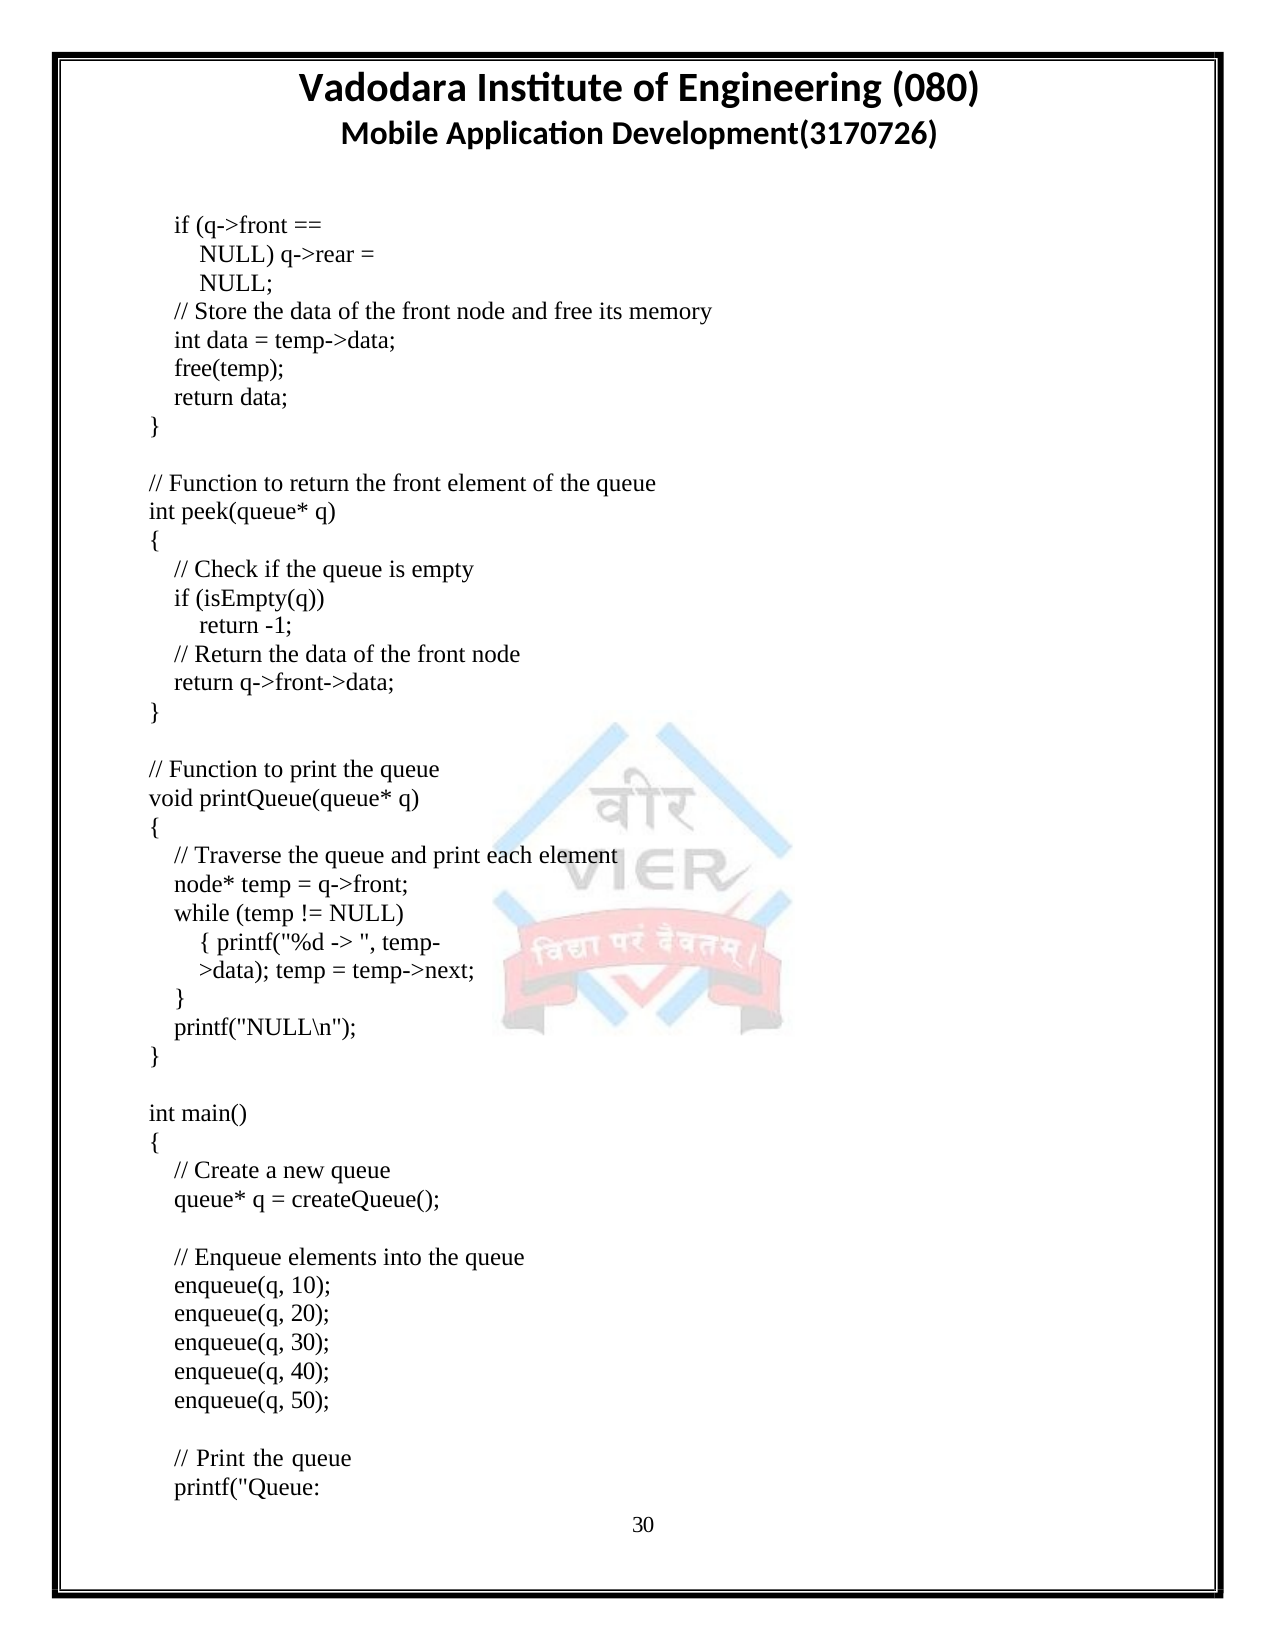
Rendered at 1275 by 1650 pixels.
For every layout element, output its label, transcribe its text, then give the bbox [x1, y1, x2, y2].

text // Return the data of the front node return q->front->data; [174, 640, 537, 696]
text } [148, 697, 1200, 725]
text printf("NULL\n"); [174, 1012, 1200, 1041]
picture [491, 725, 795, 812]
text enqueue(q, 50); [174, 1385, 1200, 1414]
text } [148, 411, 1200, 439]
text // Enqueue elements into the queue enqueue(q, 10); [174, 1242, 620, 1299]
text enqueue(q, 20); [174, 1299, 1200, 1327]
text // Traverse the queue and print each element node* temp = q->front; [174, 840, 620, 898]
picture [508, 840, 795, 984]
text // Check if the queue is empty if (isEmpty(q)) [174, 554, 476, 611]
text // Function to return the front element of the queue int peek(queue* q) [148, 468, 657, 525]
text enqueue(q, 40); [174, 1356, 1200, 1385]
text { [148, 812, 1200, 840]
text { [148, 525, 1200, 554]
text } [148, 1041, 1200, 1070]
text while (temp != NULL) { printf("%d -> ", temp->data); temp = temp->next; [174, 898, 508, 984]
text // Create a new queue queue* q = createQueue(); [174, 1156, 448, 1213]
text // Function to print the queue void printQueue(queue* q) [148, 754, 476, 812]
text enqueue(q, 30); [174, 1328, 1200, 1356]
text { [148, 1127, 1200, 1156]
text // Store the data of the front node and free its memory int data = temp->data; [174, 297, 731, 353]
text free(temp); return data; [174, 354, 297, 410]
text if (q->front == NULL) q->rear = NULL; [174, 211, 402, 297]
text } [174, 984, 1200, 1012]
text int main() [148, 1099, 1200, 1127]
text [174, 1443, 352, 1500]
text return -1; [199, 611, 1200, 640]
